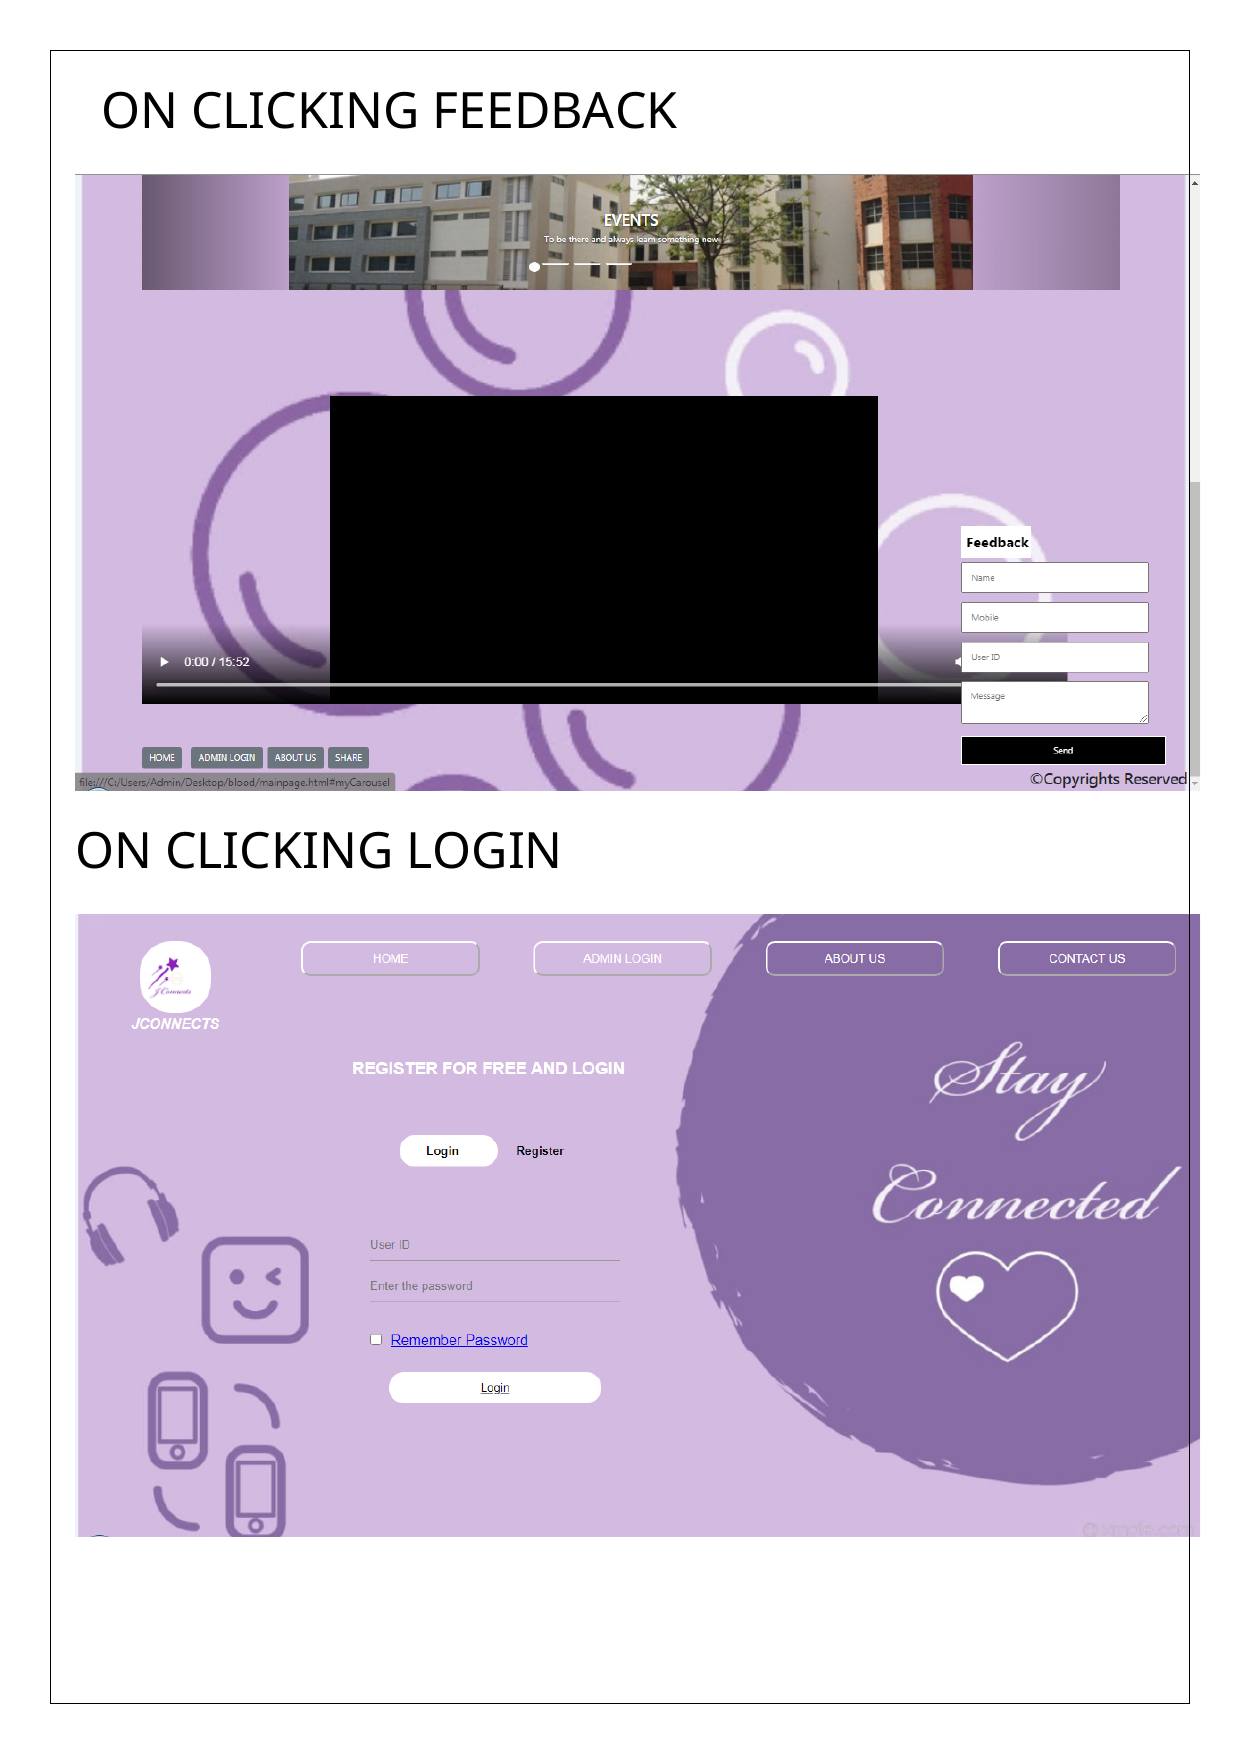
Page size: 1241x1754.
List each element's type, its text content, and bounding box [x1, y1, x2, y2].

picture [75, 914, 1189, 1537]
picture [1190, 174, 1200, 791]
text ON CLICKING FEEDBACK [75, 75, 1165, 143]
picture [75, 174, 1189, 791]
picture [1190, 914, 1200, 1537]
text ON CLICKING LOGIN [75, 815, 1165, 883]
